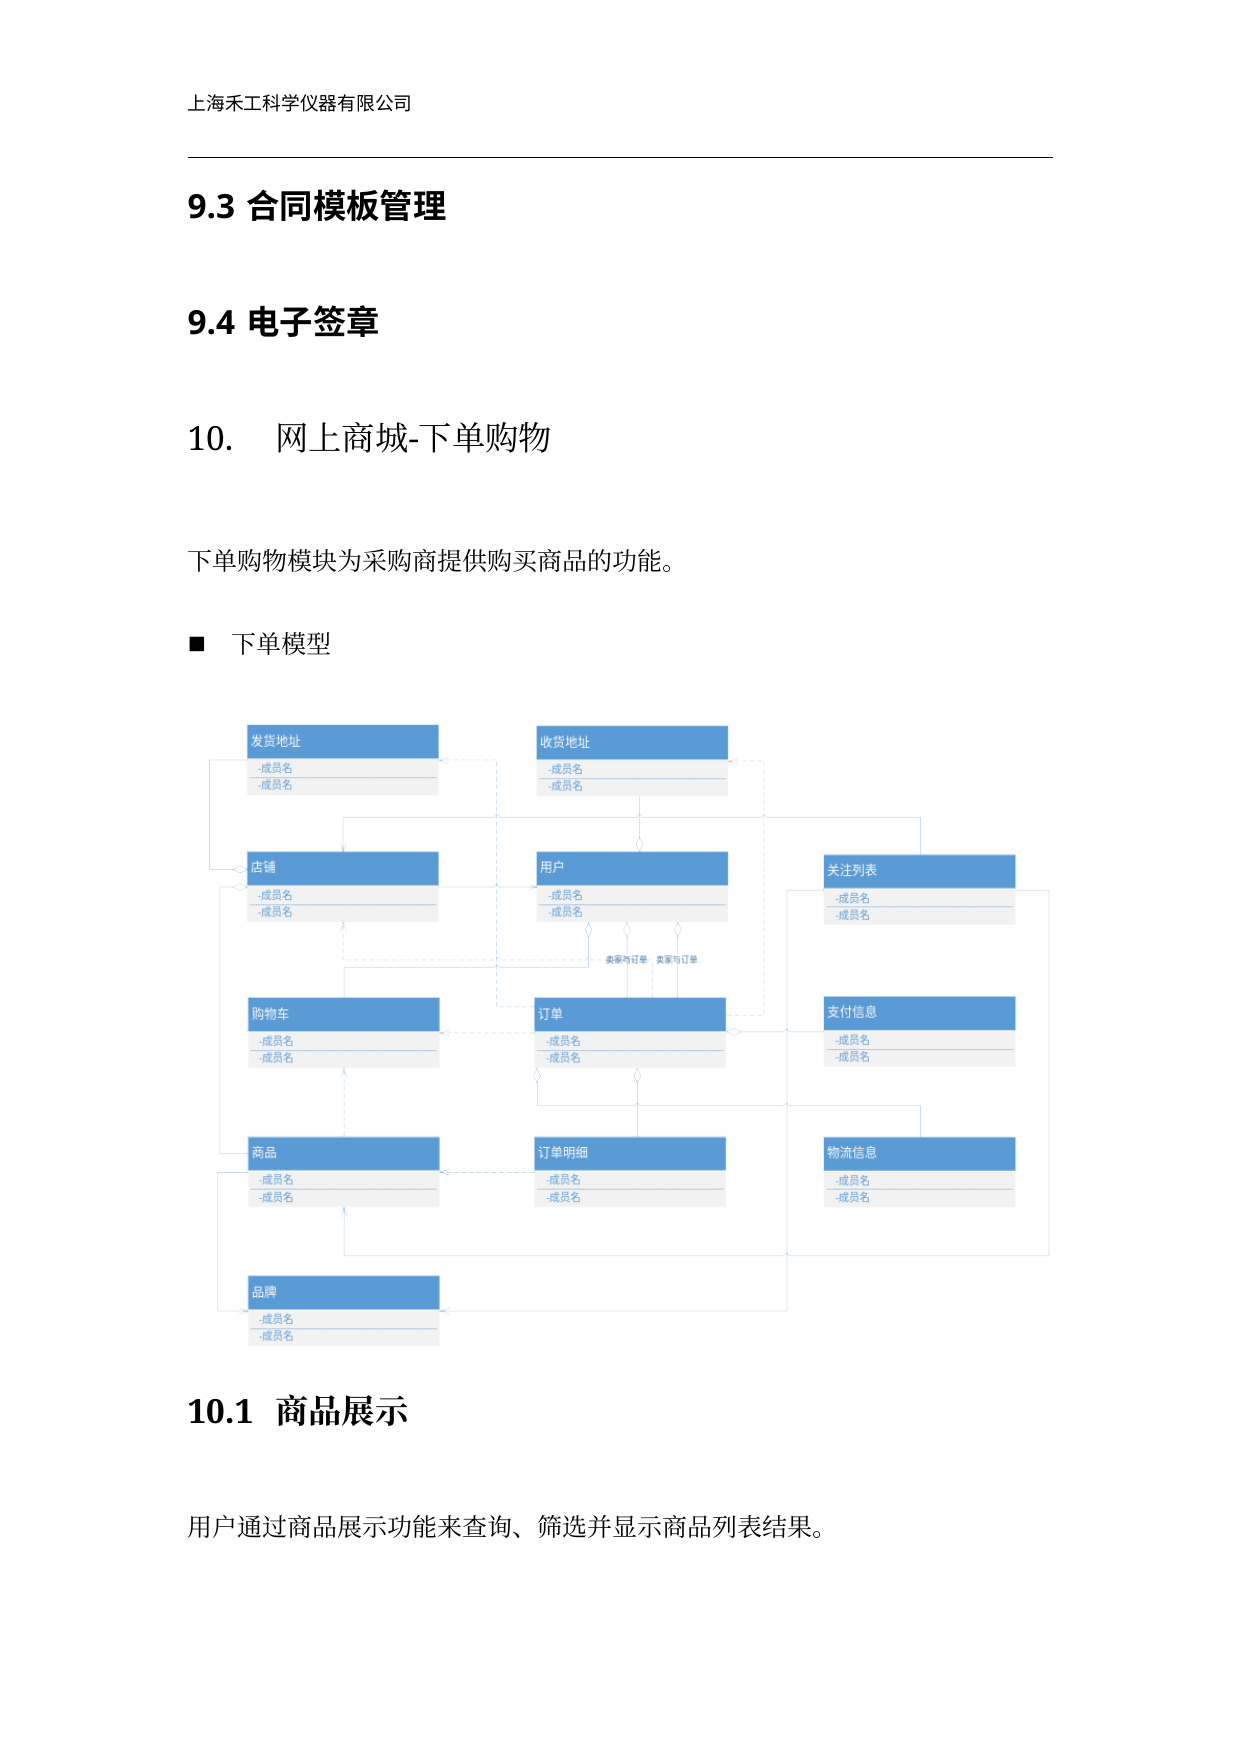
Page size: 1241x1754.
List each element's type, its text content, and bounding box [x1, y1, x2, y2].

subtitle 合同模板管理 [187, 172, 1053, 237]
subtitle 电子签章 [187, 288, 1053, 353]
subtitle 网上商城-下单购物 [187, 404, 1053, 469]
list 下单模型 [187, 610, 1053, 675]
text 用户通过商品展示功能来查询、筛选并显示商品列表结果。 [187, 1493, 1053, 1558]
text 下单购物模块为采购商提供购买商品的功能。 [187, 527, 1053, 592]
subtitle 商品展示 [187, 1377, 1053, 1442]
